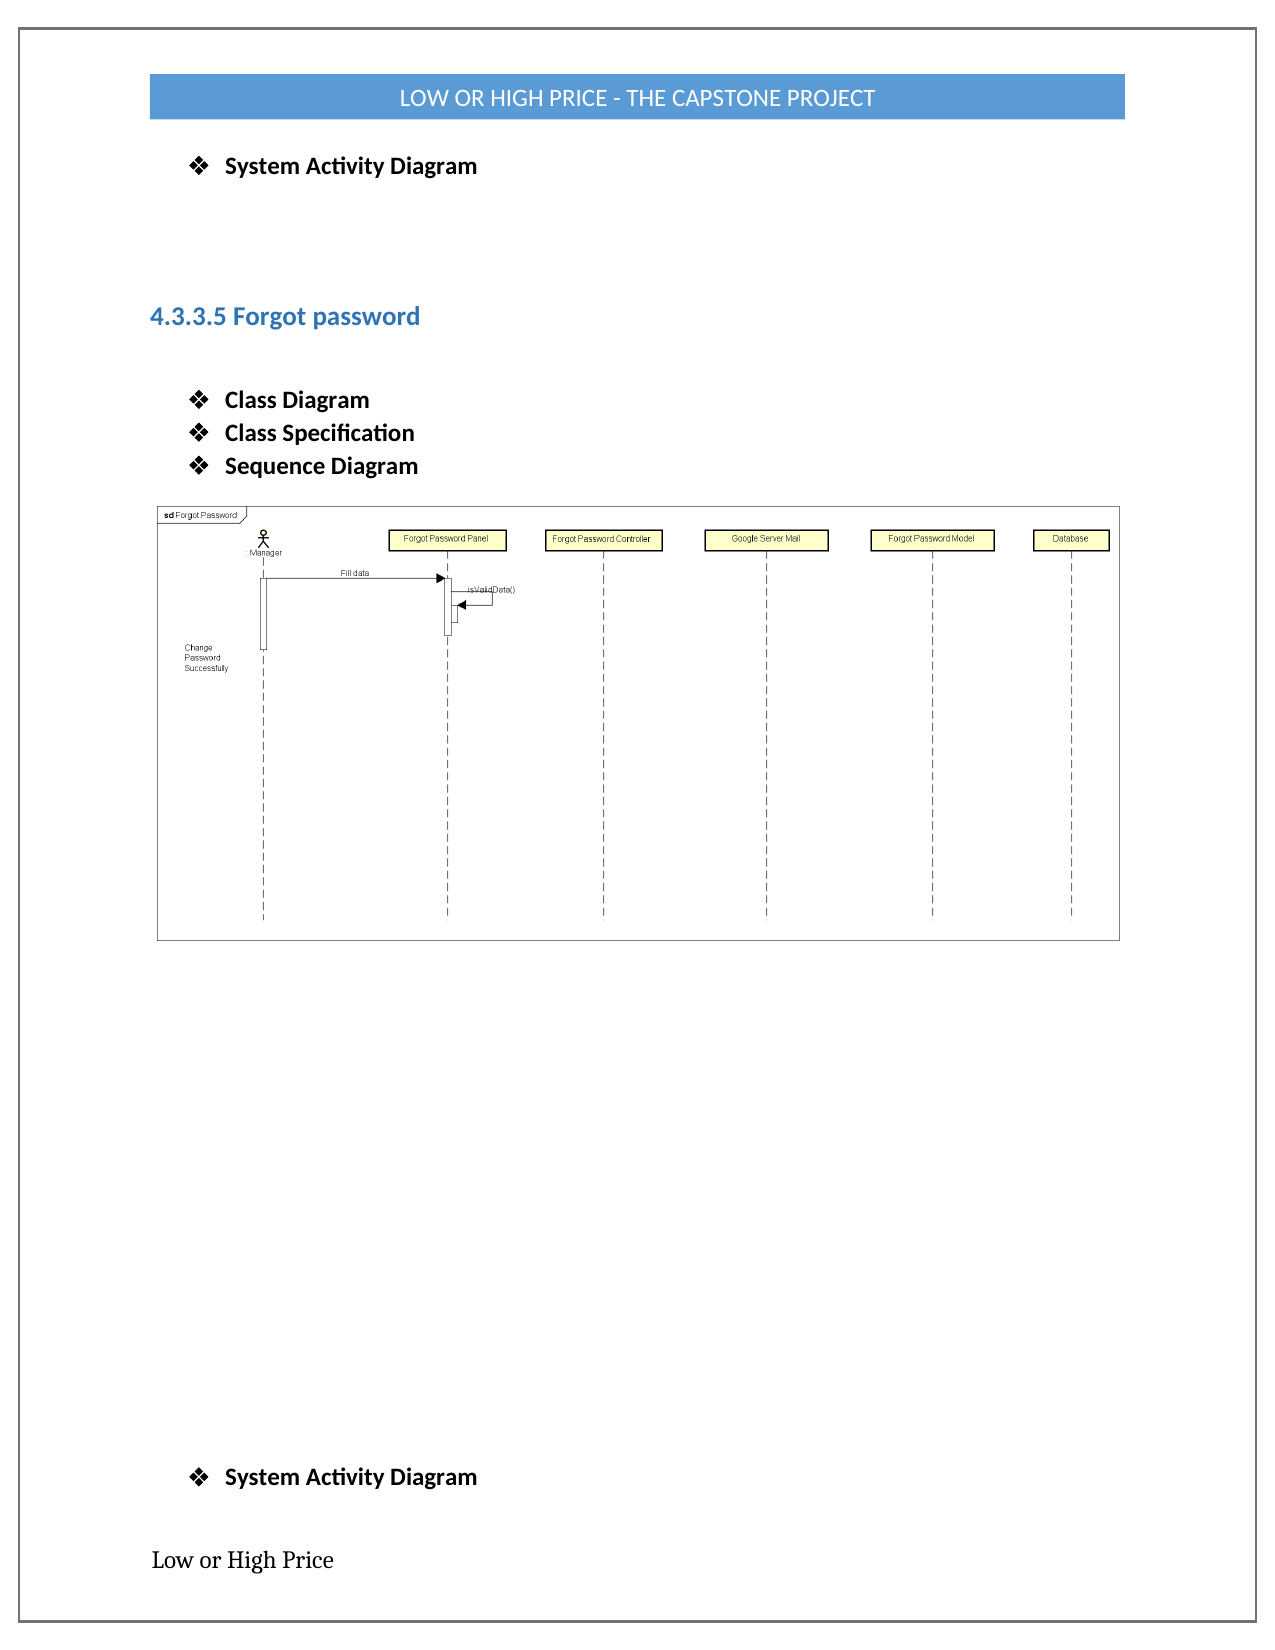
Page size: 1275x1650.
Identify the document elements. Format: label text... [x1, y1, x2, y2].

list System Activity Diagram [187, 150, 1125, 181]
subtitle 4.3.3.5 Forgot password [150, 299, 1125, 332]
list Sequence Diagram [187, 450, 1125, 480]
list System Activity Diagram [187, 1462, 1125, 1492]
picture [150, 499, 1125, 947]
list Class Specification [187, 417, 1125, 447]
list Class Diagram [187, 384, 1125, 414]
